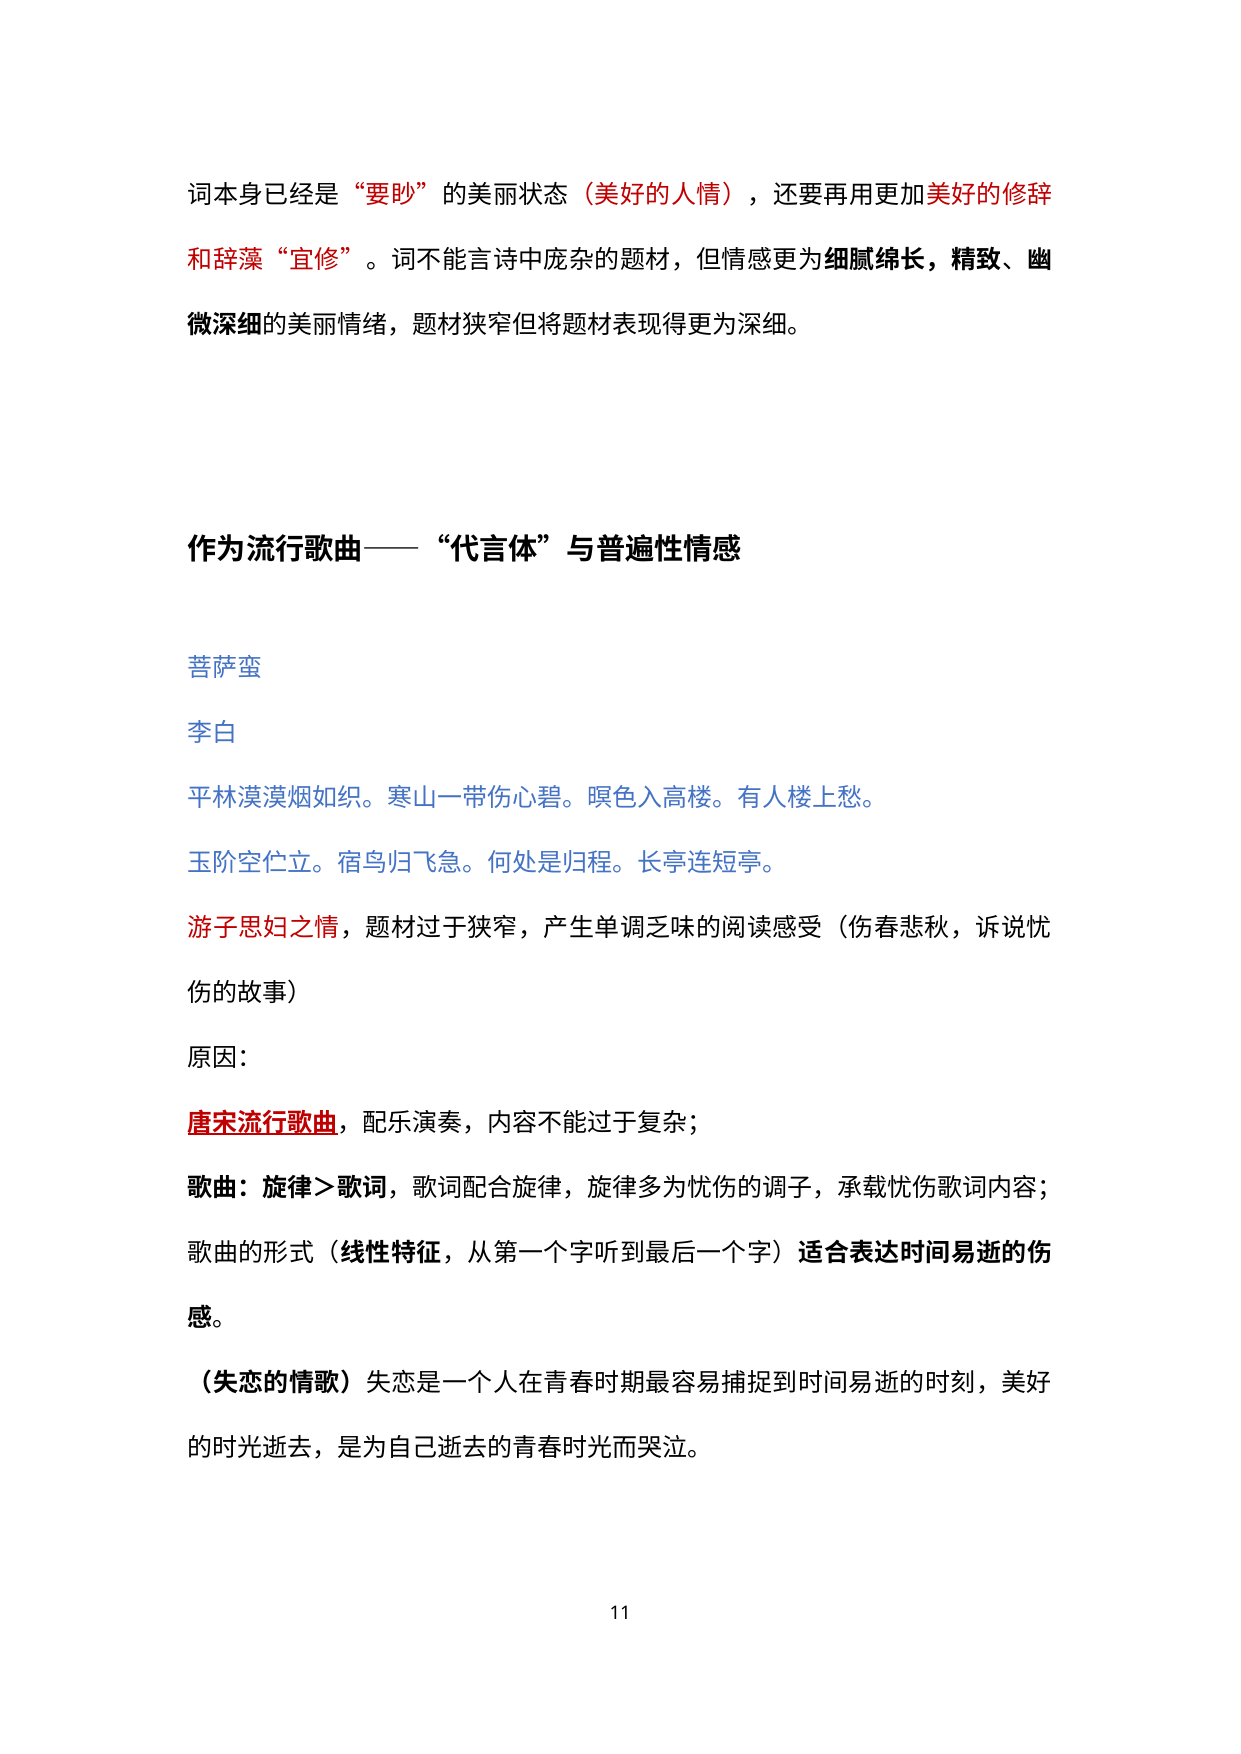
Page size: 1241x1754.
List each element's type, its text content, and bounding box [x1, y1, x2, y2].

text 原因： [187, 1023, 1053, 1088]
text 词本身已经是“要眇”的美丽状态（美好的人情），还要再用更加美好的修辞和辞藻“宜修”。词不能言诗中庞杂的题材，但情感更为细腻绵长，精致、幽微深细的美丽情绪，题材狭窄但将题材表现得更为深细。 [187, 160, 1053, 355]
text 唐宋流行歌曲，配乐演奏，内容不能过于复杂； [187, 1088, 1053, 1153]
subtitle 作为流行歌曲——“代言体”与普遍性情感 [187, 514, 1053, 579]
text 玉阶空伫立。宿鸟归飞急。何处是归程。长亭连短亭。 [187, 828, 1053, 893]
text 平林漠漠烟如织。寒山一带伤心碧。暝色入高楼。有人楼上愁。 [187, 763, 1053, 828]
text 菩萨蛮 [187, 633, 1053, 698]
text 歌曲的形式（线性特征，从第一个字听到最后一个字）适合表达时间易逝的伤感。 [187, 1218, 1053, 1348]
text 游子思妇之情，题材过于狭窄，产生单调乏味的阅读感受（伤春悲秋，诉说忧伤的故事） [187, 893, 1053, 1023]
text （失恋的情歌）失恋是一个人在青春时期最容易捕捉到时间易逝的时刻，美好的时光逝去，是为自己逝去的青春时光而哭泣。 [187, 1348, 1053, 1478]
text 李白 [187, 698, 1053, 763]
text 歌曲：旋律＞歌词，歌词配合旋律，旋律多为忧伤的调子，承载忧伤歌词内容； [187, 1153, 1053, 1218]
